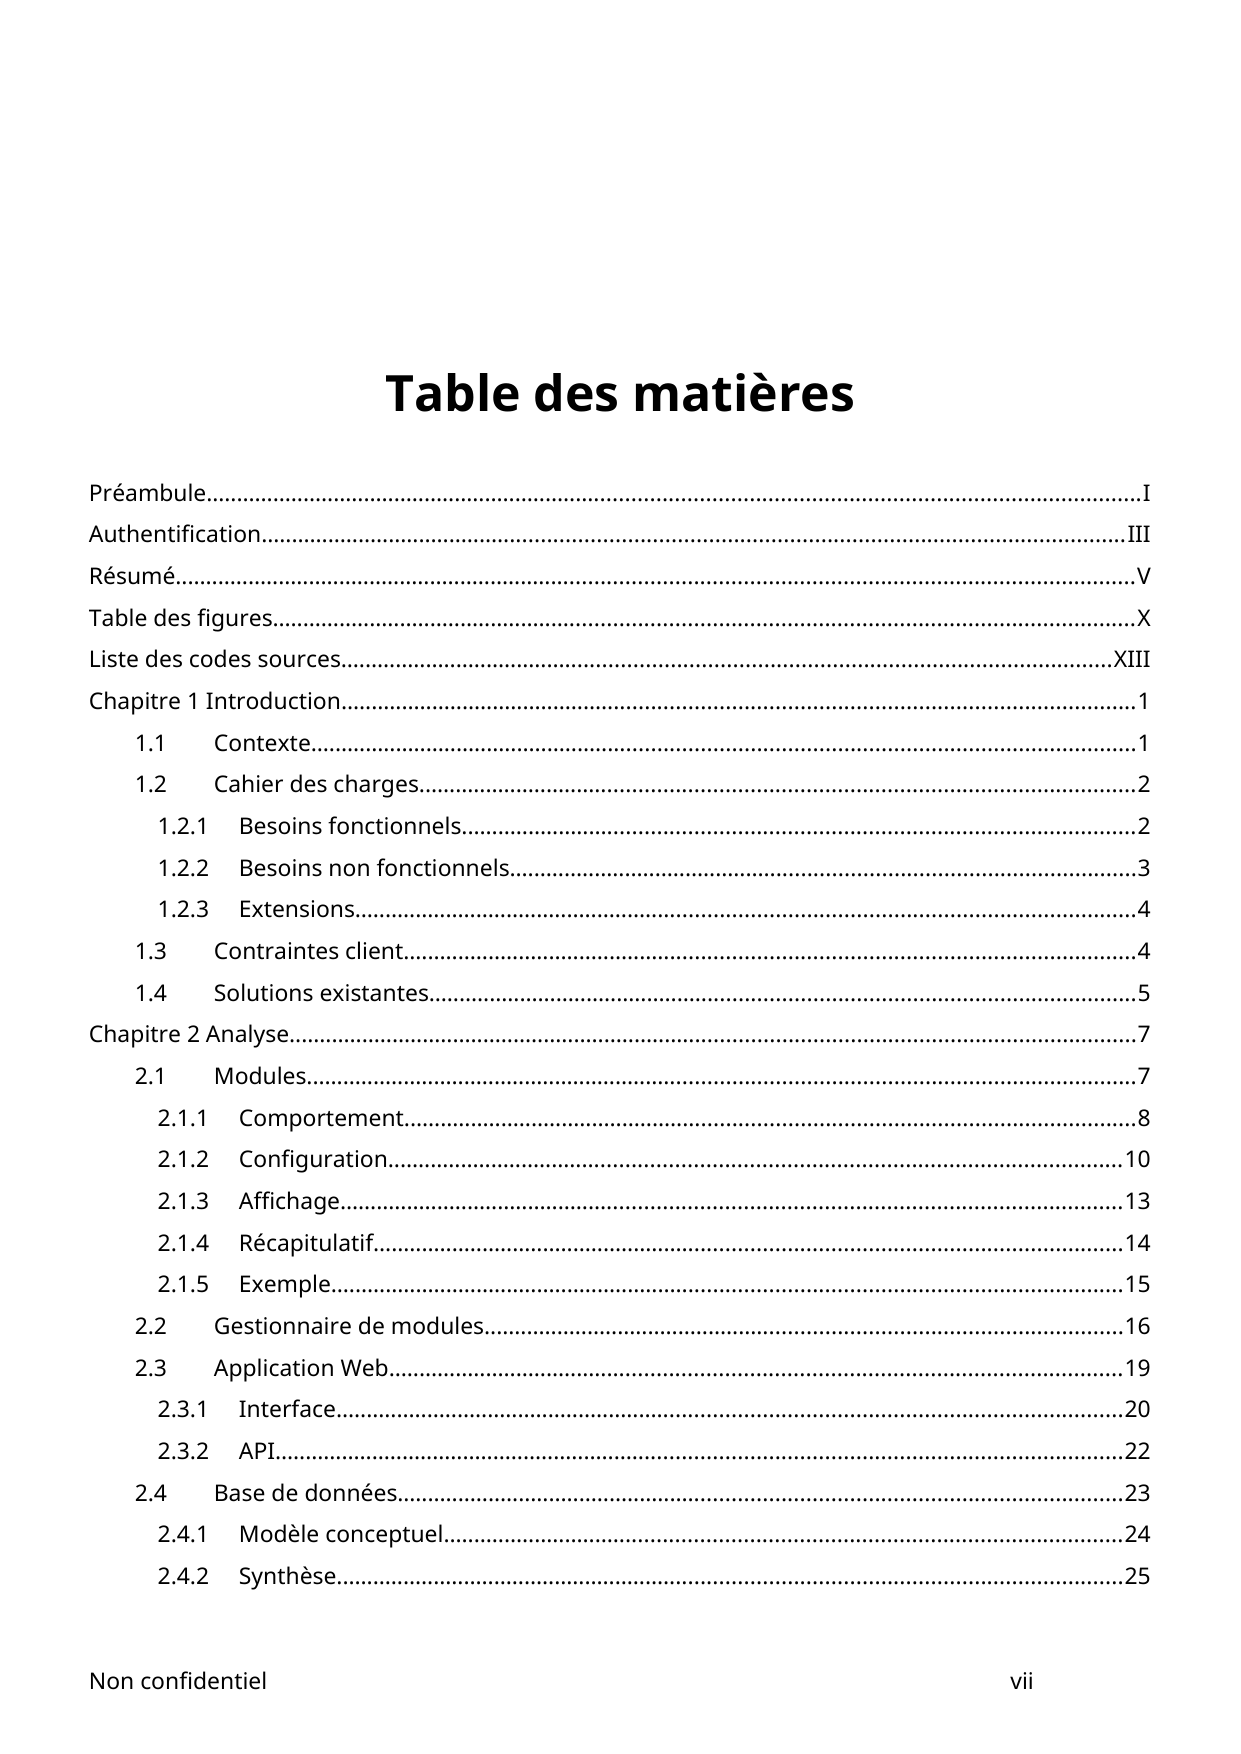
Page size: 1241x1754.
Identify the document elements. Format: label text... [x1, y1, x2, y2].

text Liste des codes sources XIII [89, 643, 1152, 674]
text Authentification III [89, 518, 1152, 549]
text 2.1.5 Exemple 15 [157, 1268, 1152, 1299]
text 2.1 Modules 7 [134, 1060, 1152, 1091]
text Chapitre 1 Introduction 1 [89, 685, 1152, 716]
text 2.1.4 Récapitulatif 14 [157, 1226, 1152, 1258]
text 2.4.2 Synthèse 25 [157, 1560, 1152, 1591]
text Préambule I [89, 476, 1152, 508]
text 2.4 Base de données 23 [134, 1476, 1152, 1508]
text Table des matières [89, 358, 1152, 426]
text Résumé V [89, 560, 1152, 591]
text 1.3 Contraintes client 4 [134, 935, 1152, 966]
text 1.4 Solutions existantes 5 [134, 976, 1152, 1008]
text Chapitre 2 Analyse 7 [89, 1018, 1152, 1049]
text Table des figures X [89, 601, 1152, 633]
text 1.2.1 Besoins fonctionnels 2 [157, 810, 1152, 841]
text 1.2.2 Besoins non fonctionnels 3 [157, 851, 1152, 883]
text 2.2 Gestionnaire de modules 16 [134, 1310, 1152, 1341]
text 2.1.2 Configuration 10 [157, 1143, 1152, 1174]
text 1.1 Contexte 1 [134, 726, 1152, 758]
text 2.1.1 Comportement 8 [157, 1101, 1152, 1133]
text 1.2.3 Extensions 4 [157, 893, 1152, 924]
text 2.4.1 Modèle conceptuel 24 [157, 1518, 1152, 1549]
text 2.3 Application Web 19 [134, 1351, 1152, 1383]
text 1.2 Cahier des charges 2 [134, 768, 1152, 799]
text 2.1.3 Affichage 13 [157, 1185, 1152, 1216]
text 2.3.2 API 22 [157, 1435, 1152, 1466]
text 2.3.1 Interface 20 [157, 1393, 1152, 1424]
